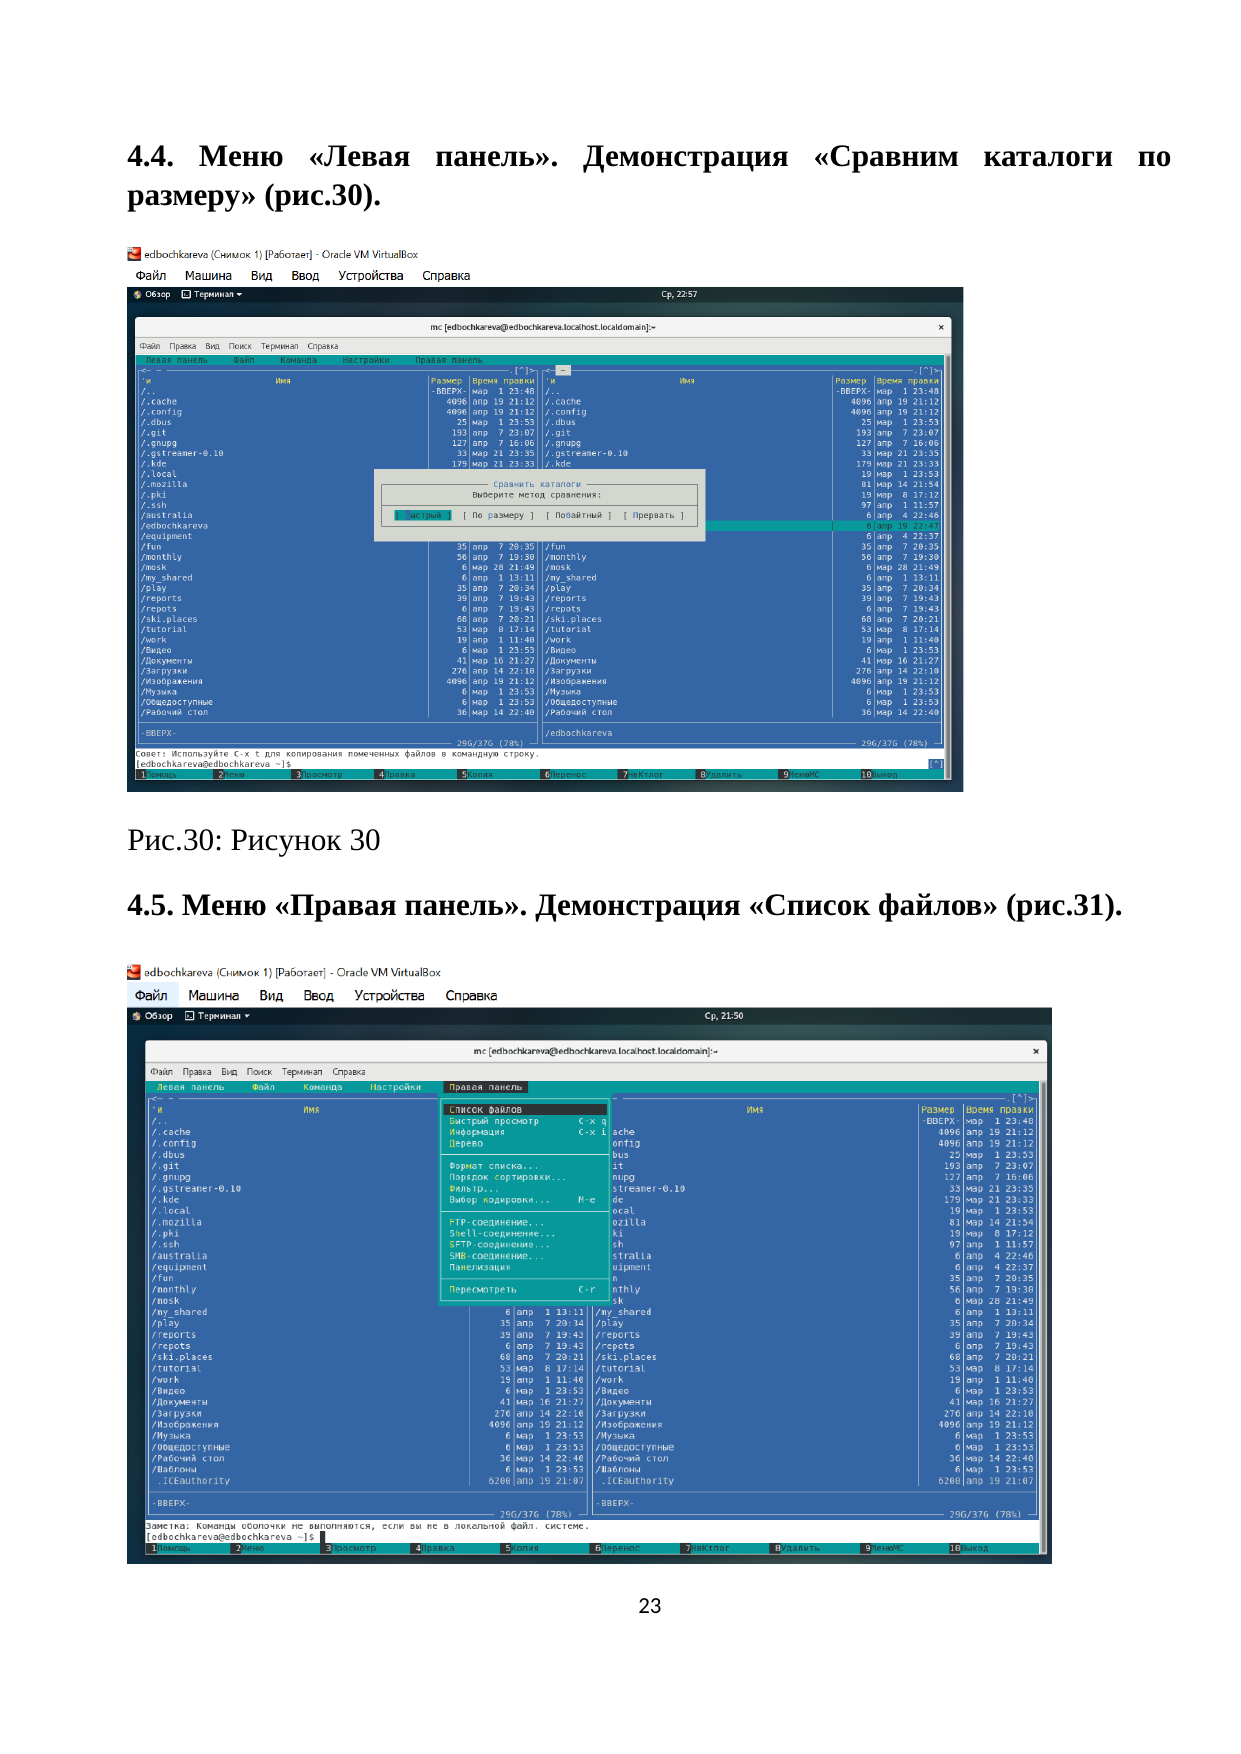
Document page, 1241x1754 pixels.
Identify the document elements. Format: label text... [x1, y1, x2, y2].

picture [127, 961, 1052, 1564]
text Рис.30: Рисунок 30 [127, 821, 1172, 857]
subtitle 4.5. Меню «Правая панель». Демонстрация «Список файлов» (рис.31). [127, 886, 1172, 922]
picture [127, 244, 964, 792]
subtitle 4.4. Меню «Левая панель». Демонстрация «Сравним каталоги по размеру» (рис.30). [127, 138, 1172, 212]
